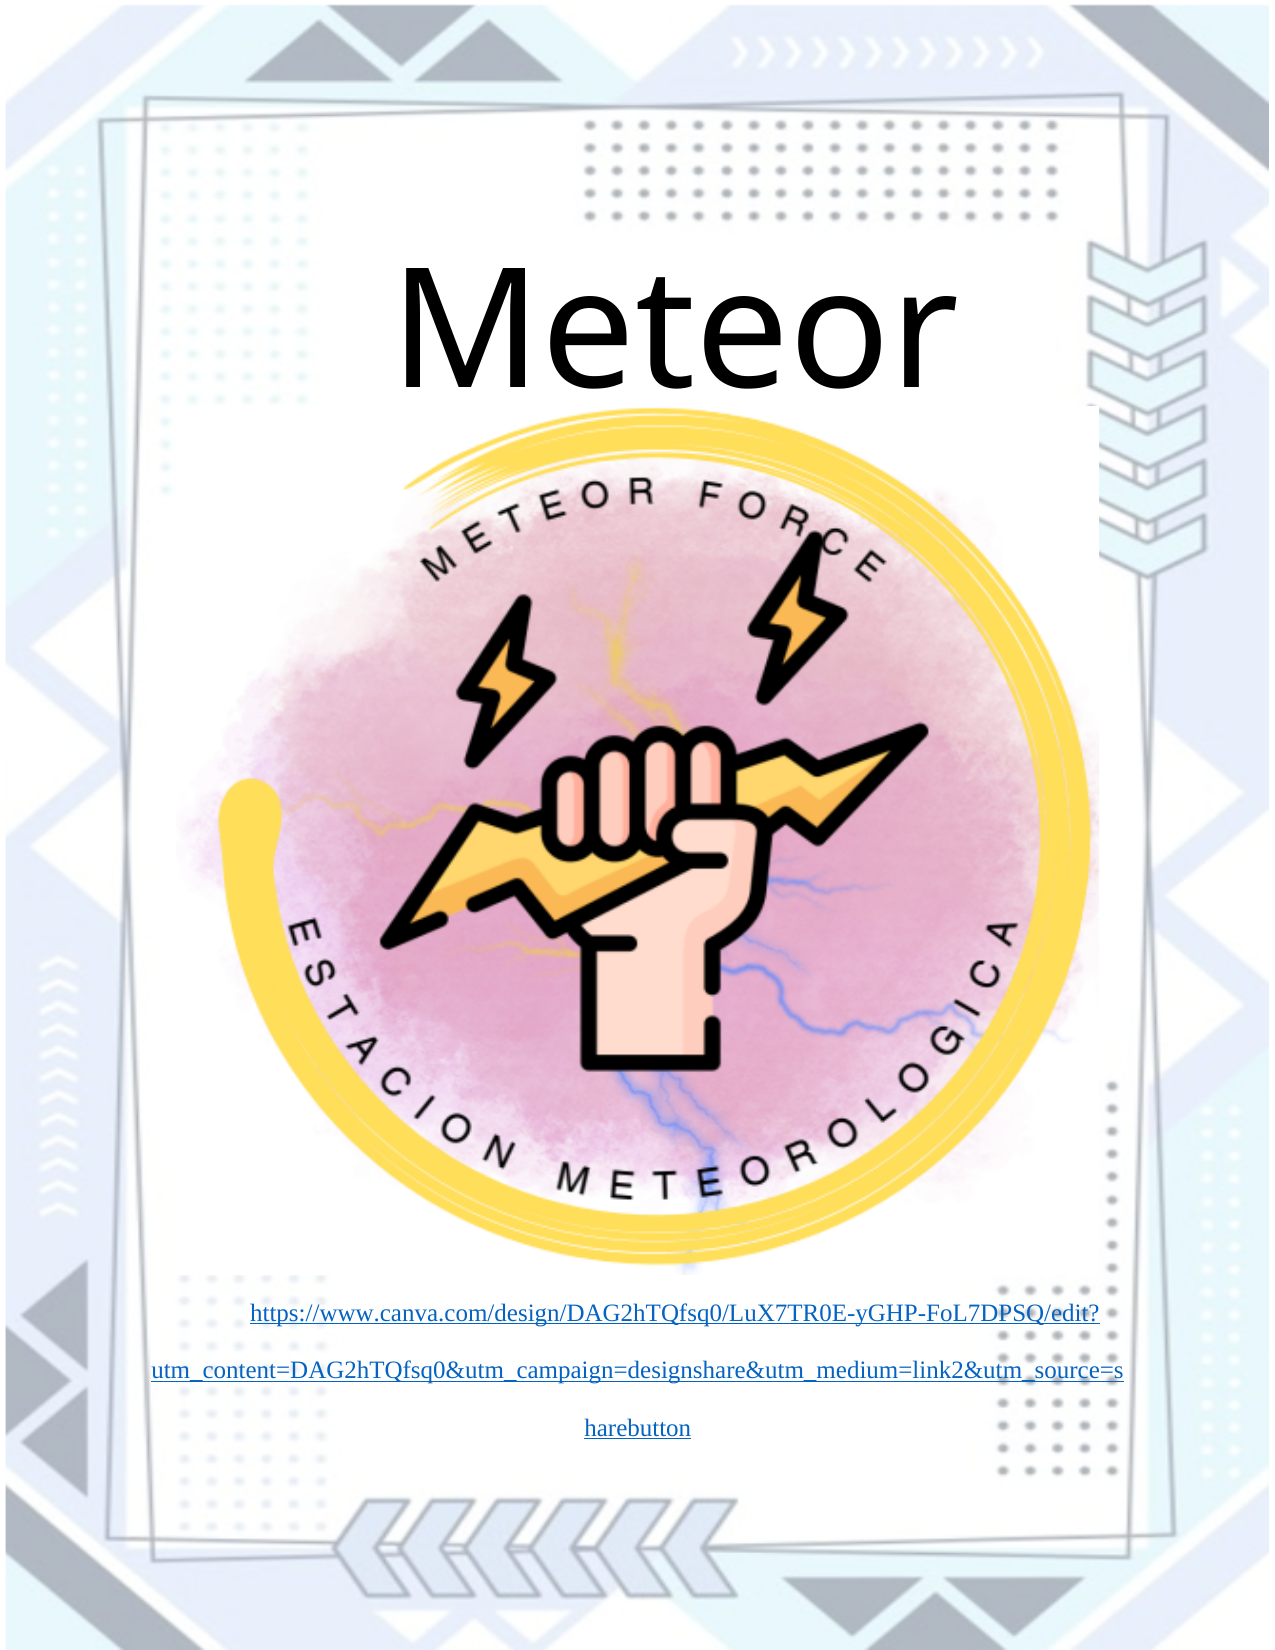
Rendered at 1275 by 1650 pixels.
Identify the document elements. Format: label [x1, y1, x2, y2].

picture [176, 406, 1100, 1275]
